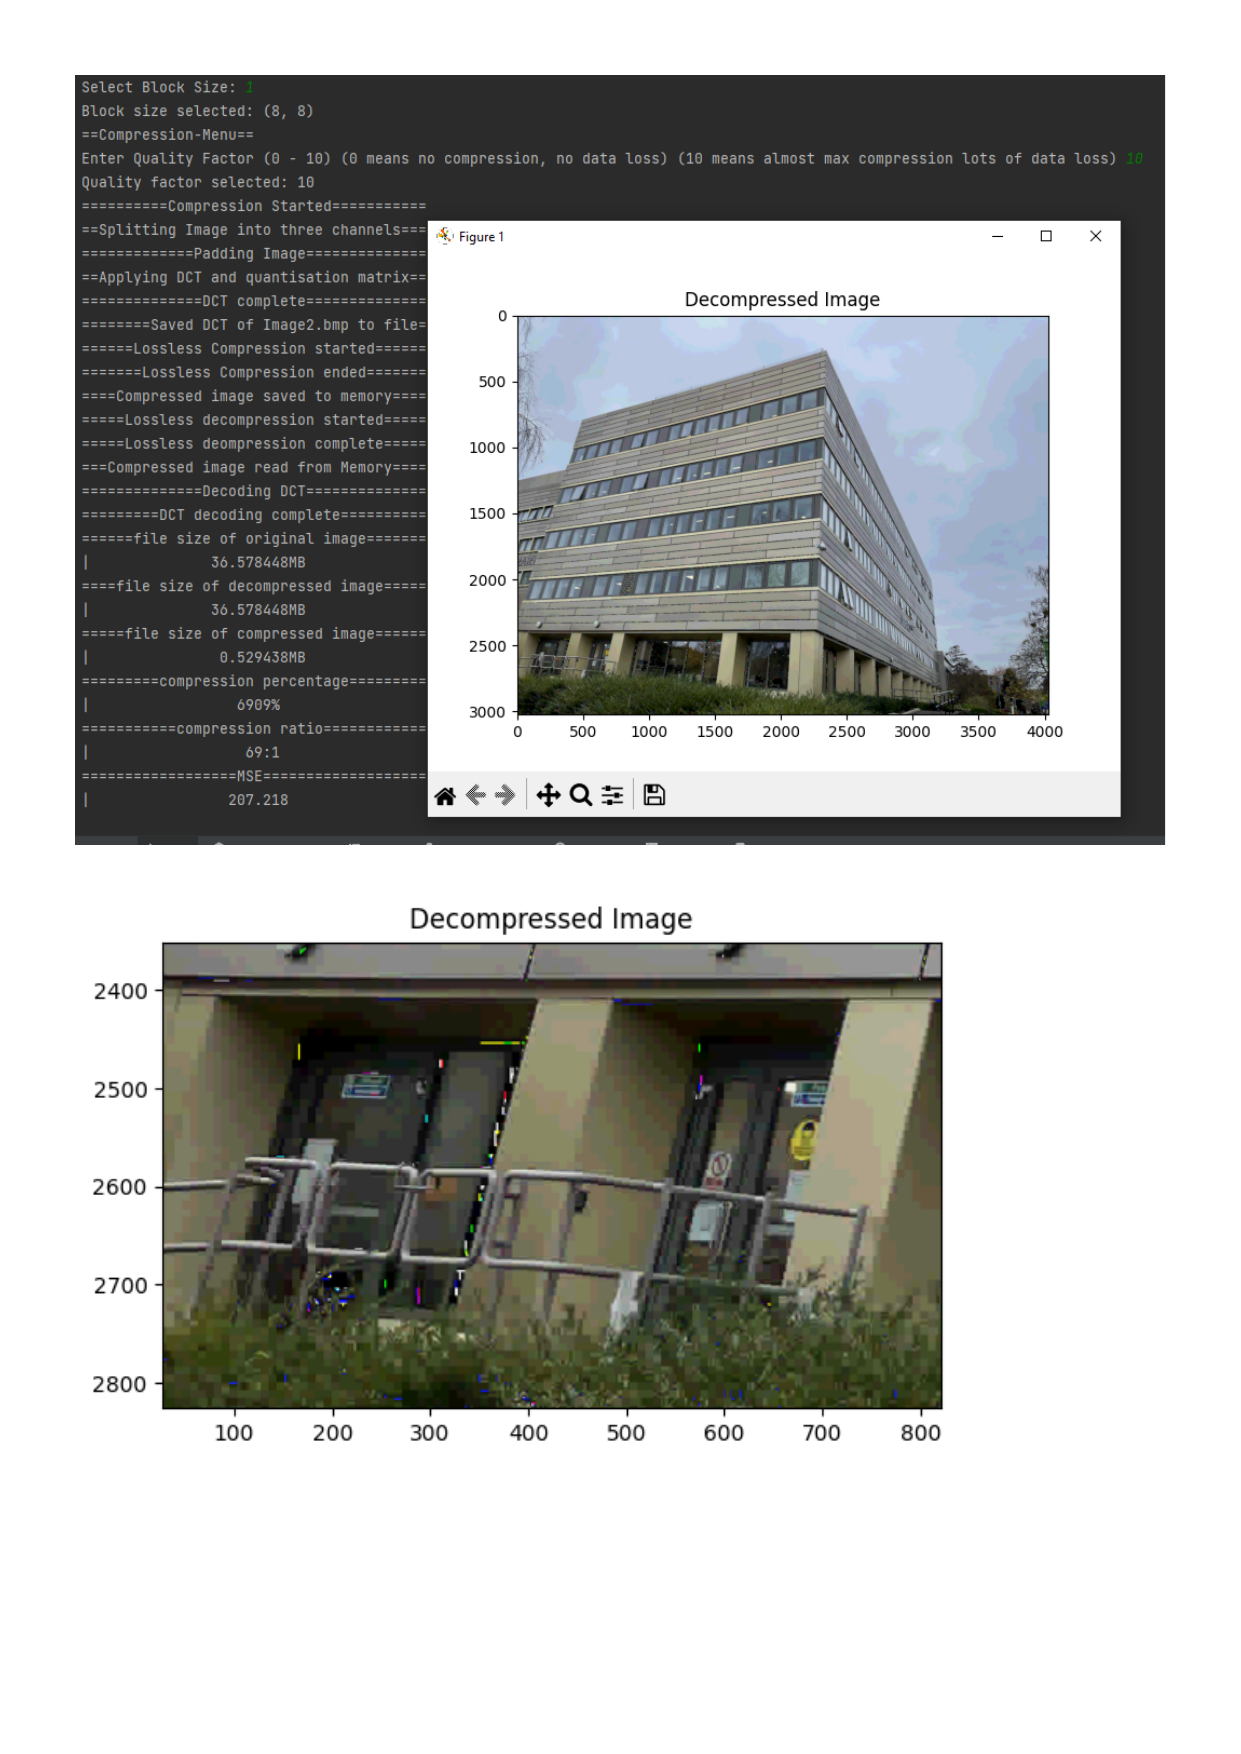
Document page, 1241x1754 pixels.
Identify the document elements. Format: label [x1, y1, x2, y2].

picture [75, 75, 1166, 845]
picture [75, 863, 985, 1491]
